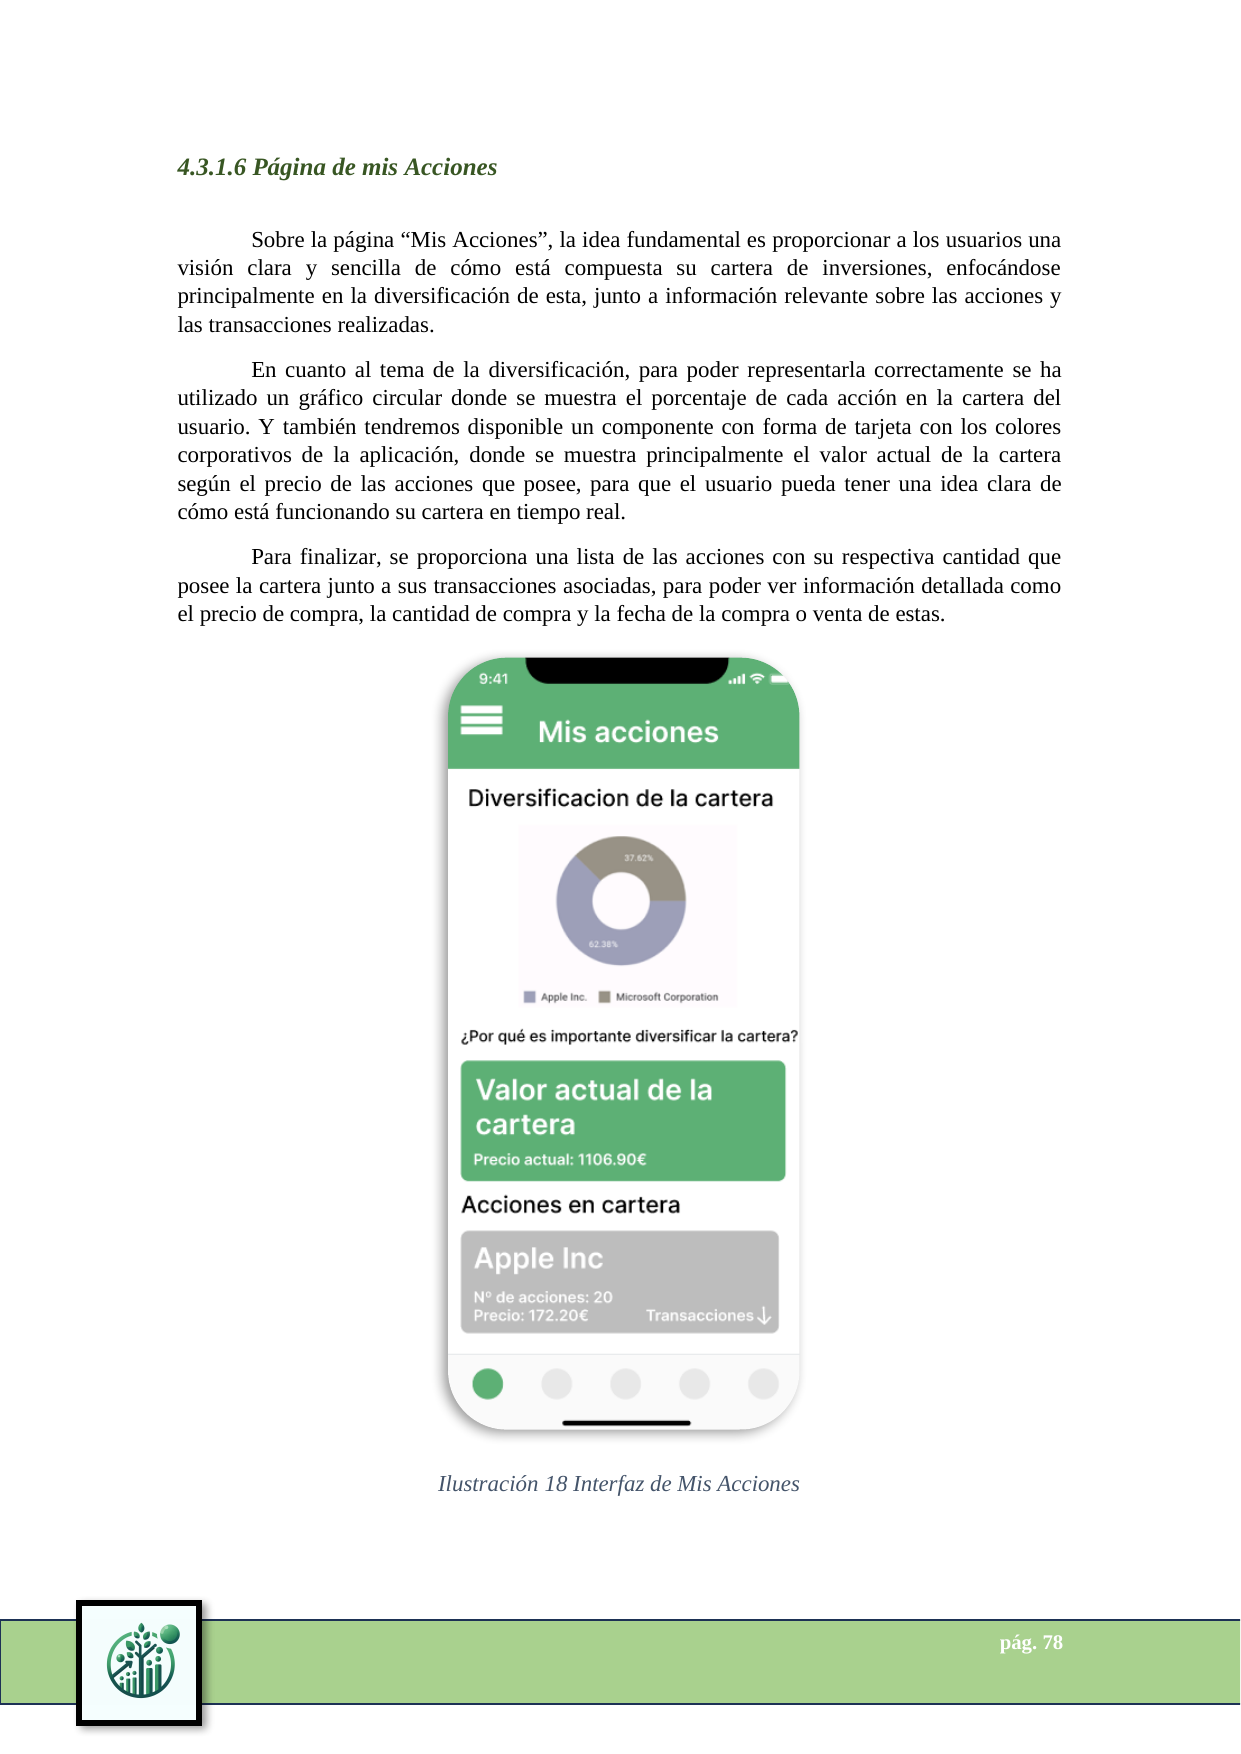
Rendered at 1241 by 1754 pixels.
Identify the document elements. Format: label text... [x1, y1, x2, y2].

text Sobre la página “Mis Acciones”, la idea fundamental es proporcionar a los usuarios una visión clara y sencilla de cómo está compuesta su cartera de inversiones, enfocándose principalmente en la diversificación de esta, junto a información relevante sobre las acciones y las transacciones realizadas. [177, 226, 1063, 337]
text Para finalizar, se proporciona una lista de las acciones con su respectiva cantidad que posee la cartera junto a sus transacciones asociadas, para poder ver información detallada como el precio de compra, la cantidad de compra y la fecha de la compra o venta de estas. [177, 543, 1063, 627]
subtitle 4.3.1.6 Página de mis Acciones [177, 152, 1063, 181]
picture [82, 1606, 196, 1720]
picture [448, 657, 800, 1430]
text Ilustración 18 Interfaz de Mis Acciones [177, 1471, 1063, 1497]
text En cuanto al tema de la diversificación, para poder representarla correctamente se ha utilizado un gráfico circular donde se muestra el porcentaje de cada acción en la cartera del usuario. Y también tendremos disponible un componente con forma de tarjeta con los colores corporativos de la aplicación, donde se muestra principalmente el valor actual de la cartera según el precio de las acciones que posee, para que el usuario pueda tener una idea clara de cómo está funcionando su cartera en tiempo real. [177, 356, 1063, 524]
